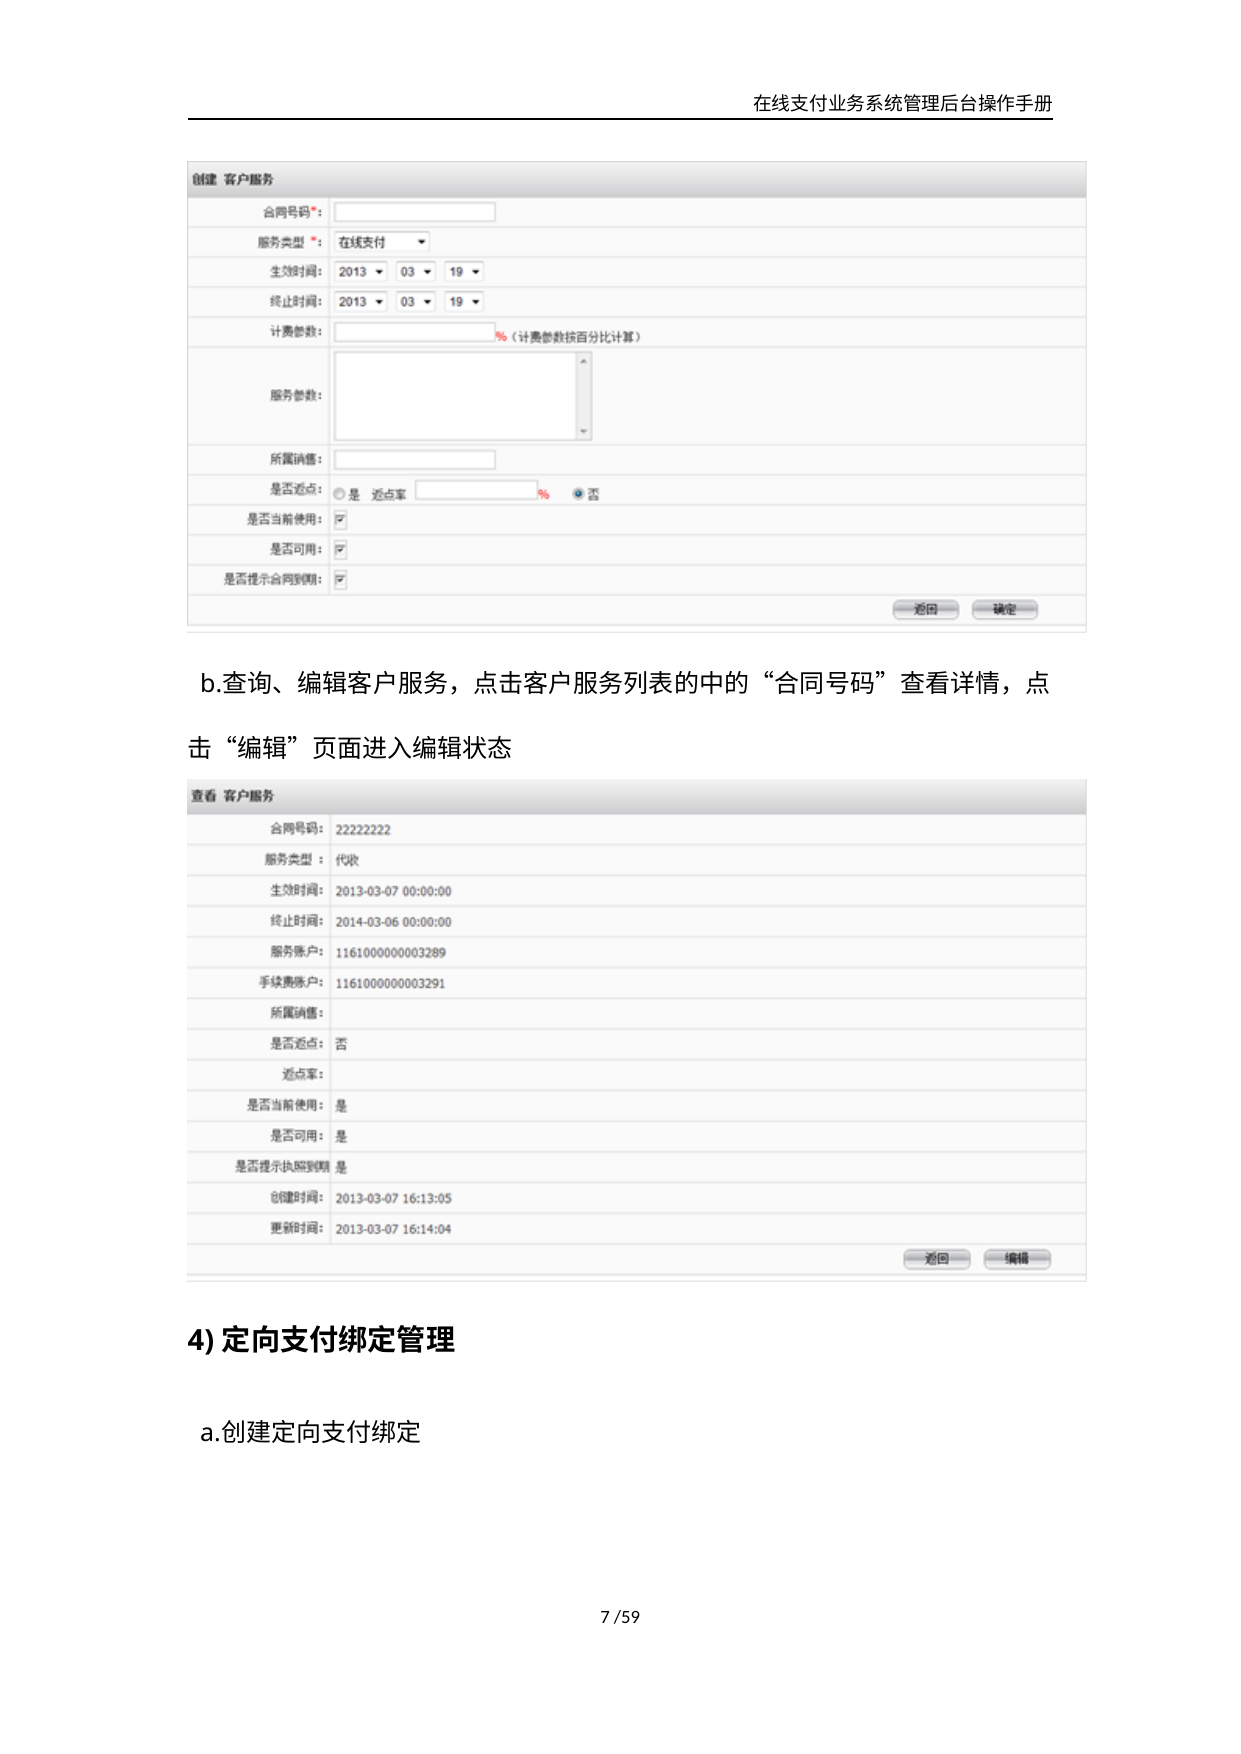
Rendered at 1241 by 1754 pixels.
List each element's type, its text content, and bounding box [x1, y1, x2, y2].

picture [187, 161, 1088, 634]
text a.创建定向支付绑定 [187, 1398, 1053, 1463]
text 4) 定向支付绑定管理 [187, 1306, 1053, 1371]
text b.查询、编辑客户服务，点击客户服务列表的中的“合同号码”查看详情，点击“编辑”页面进入编辑状态 [187, 649, 1053, 779]
picture [187, 779, 1088, 1283]
